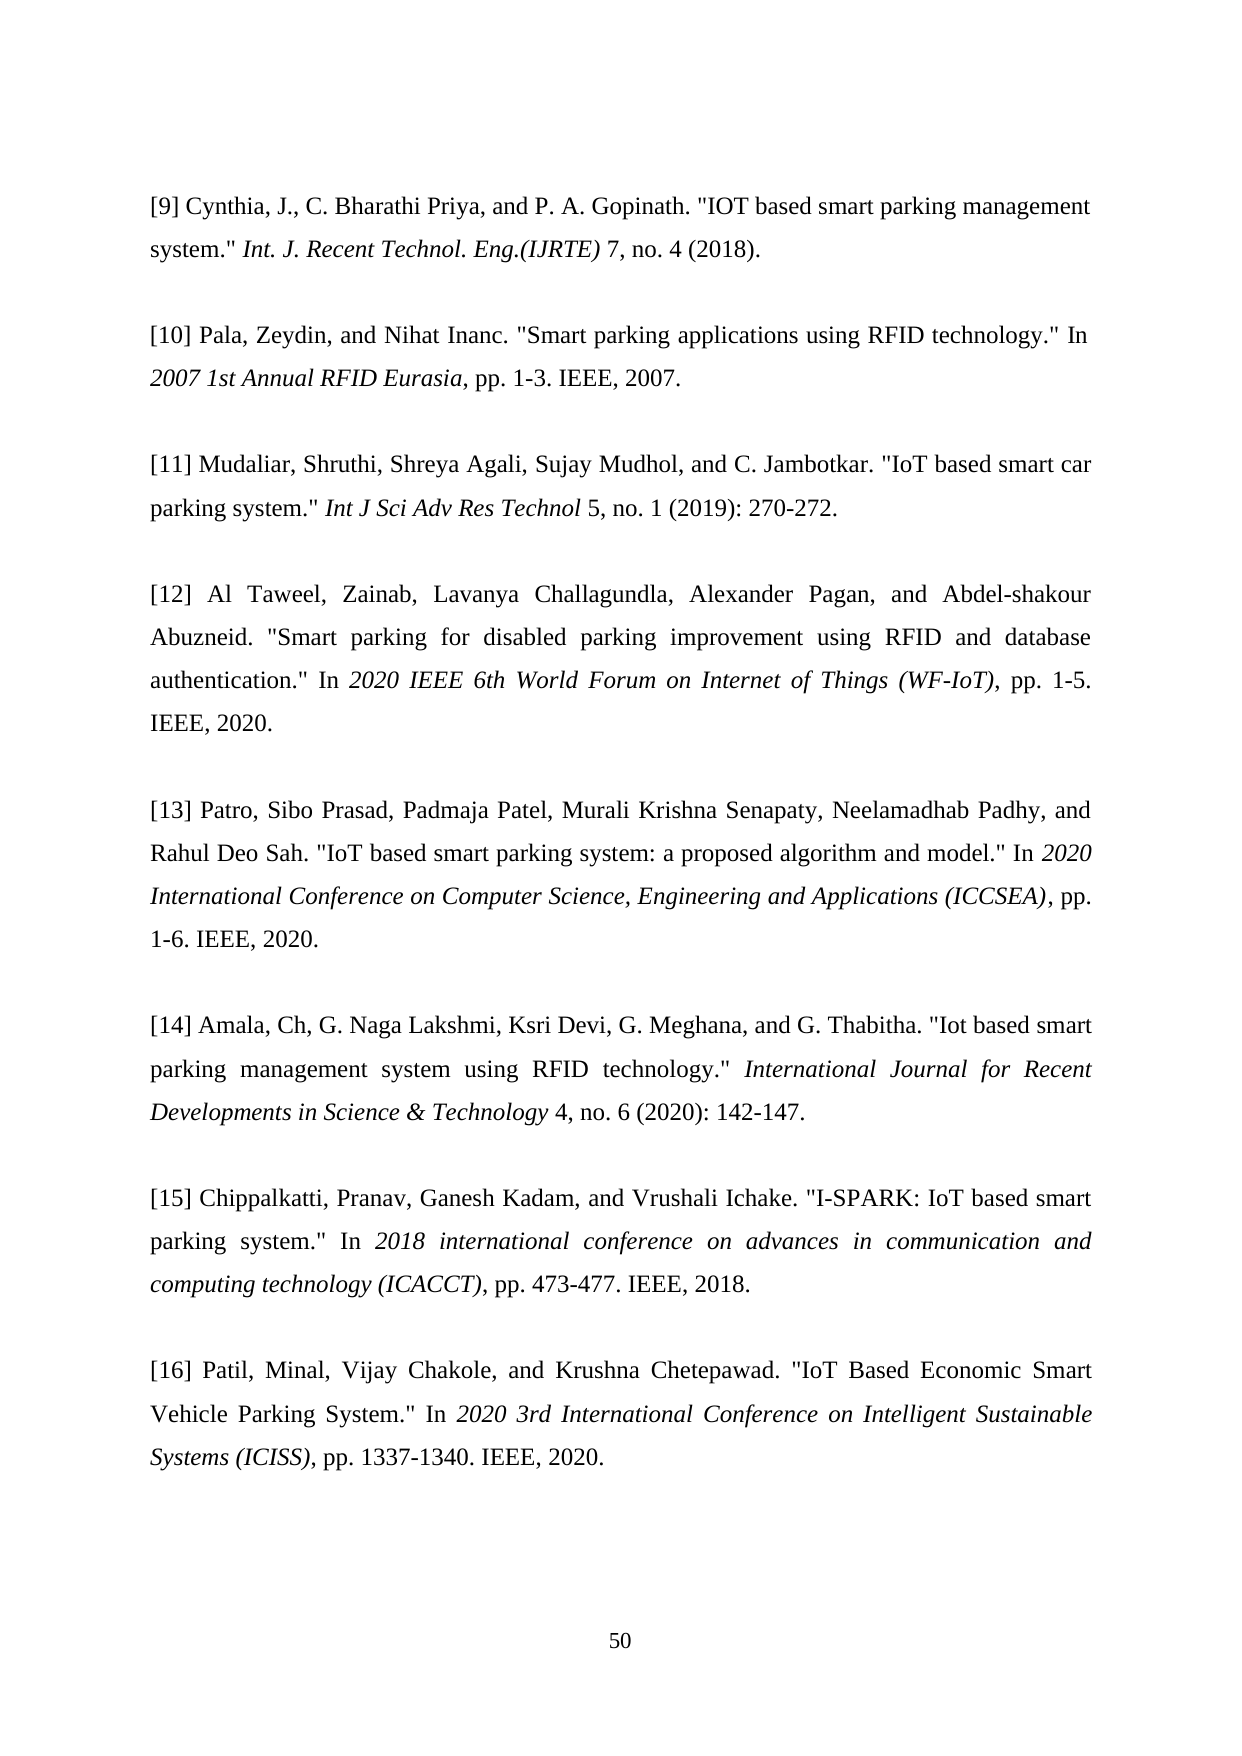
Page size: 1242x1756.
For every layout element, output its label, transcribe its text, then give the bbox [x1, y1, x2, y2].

list Al Taweel, Zainab, Lavanya Challagundla, Alexander Pagan, and Abdel-shakour Abuzneid. "Smart parking for disabled parking improvement using RFID and database authentication." In 2020 IEEE 6th World Forum on Internet of Things (WF-IoT), pp. 1-5. IEEE, 2020. [150, 579, 1092, 737]
list Amala, Ch, G. Naga Lakshmi, Ksri Devi, G. Meghana, and G. Thabitha. "Iot based smart parking management system using RFID technology." International Journal for Recent Developments in Science & Technology 4, no. 6 (2020): 142-147. [150, 1011, 1092, 1126]
list Mudaliar, Shruthi, Shreya Agali, Sujay Mudhol, and C. Jambotkar. "IoT based smart car parking system." Int J Sci Adv Res Technol 5, no. 1 (2019): 270-272. [150, 449, 1092, 521]
text 2007 1st Annual RFID Eurasia, pp. 1-3. IEEE, 2007. [150, 363, 1175, 392]
list Patil, Minal, Vijay Chakole, and Krushna Chetepawad. "IoT Based Economic Smart Vehicle Parking System." In 2020 3rd International Conference on Intelligent Sustainable Systems (ICISS), pp. 1337-1340. IEEE, 2020. [150, 1356, 1093, 1471]
list Cynthia, J., C. Bharathi Priya, and P. A. Gopinath. "IOT based smart parking management system." Int. J. Recent Technol. Eng.(IJRTE) 7, no. 4 (2018). [150, 191, 1091, 263]
list Chippalkatti, Pranav, Ganesh Kadam, and Vrushali Ichake. "I-SPARK: IoT based smart parking system." In 2018 international conference on advances in communication and computing technology (ICACCT), pp. 473-477. IEEE, 2018. [150, 1183, 1092, 1298]
list Patro, Sibo Prasad, Padmaja Patel, Murali Krishna Senapaty, Neelamadhab Padhy, and Rahul Deo Sah. "IoT based smart parking system: a proposed algorithm and model." In 2020 International Conference on Computer Science, Engineering and Applications (ICCSEA), pp. 1-6. IEEE, 2020. [150, 795, 1092, 953]
list Pala, Zeydin, and Nihat Inanc. "Smart parking applications using RFID technology." In [149, 320, 1175, 349]
